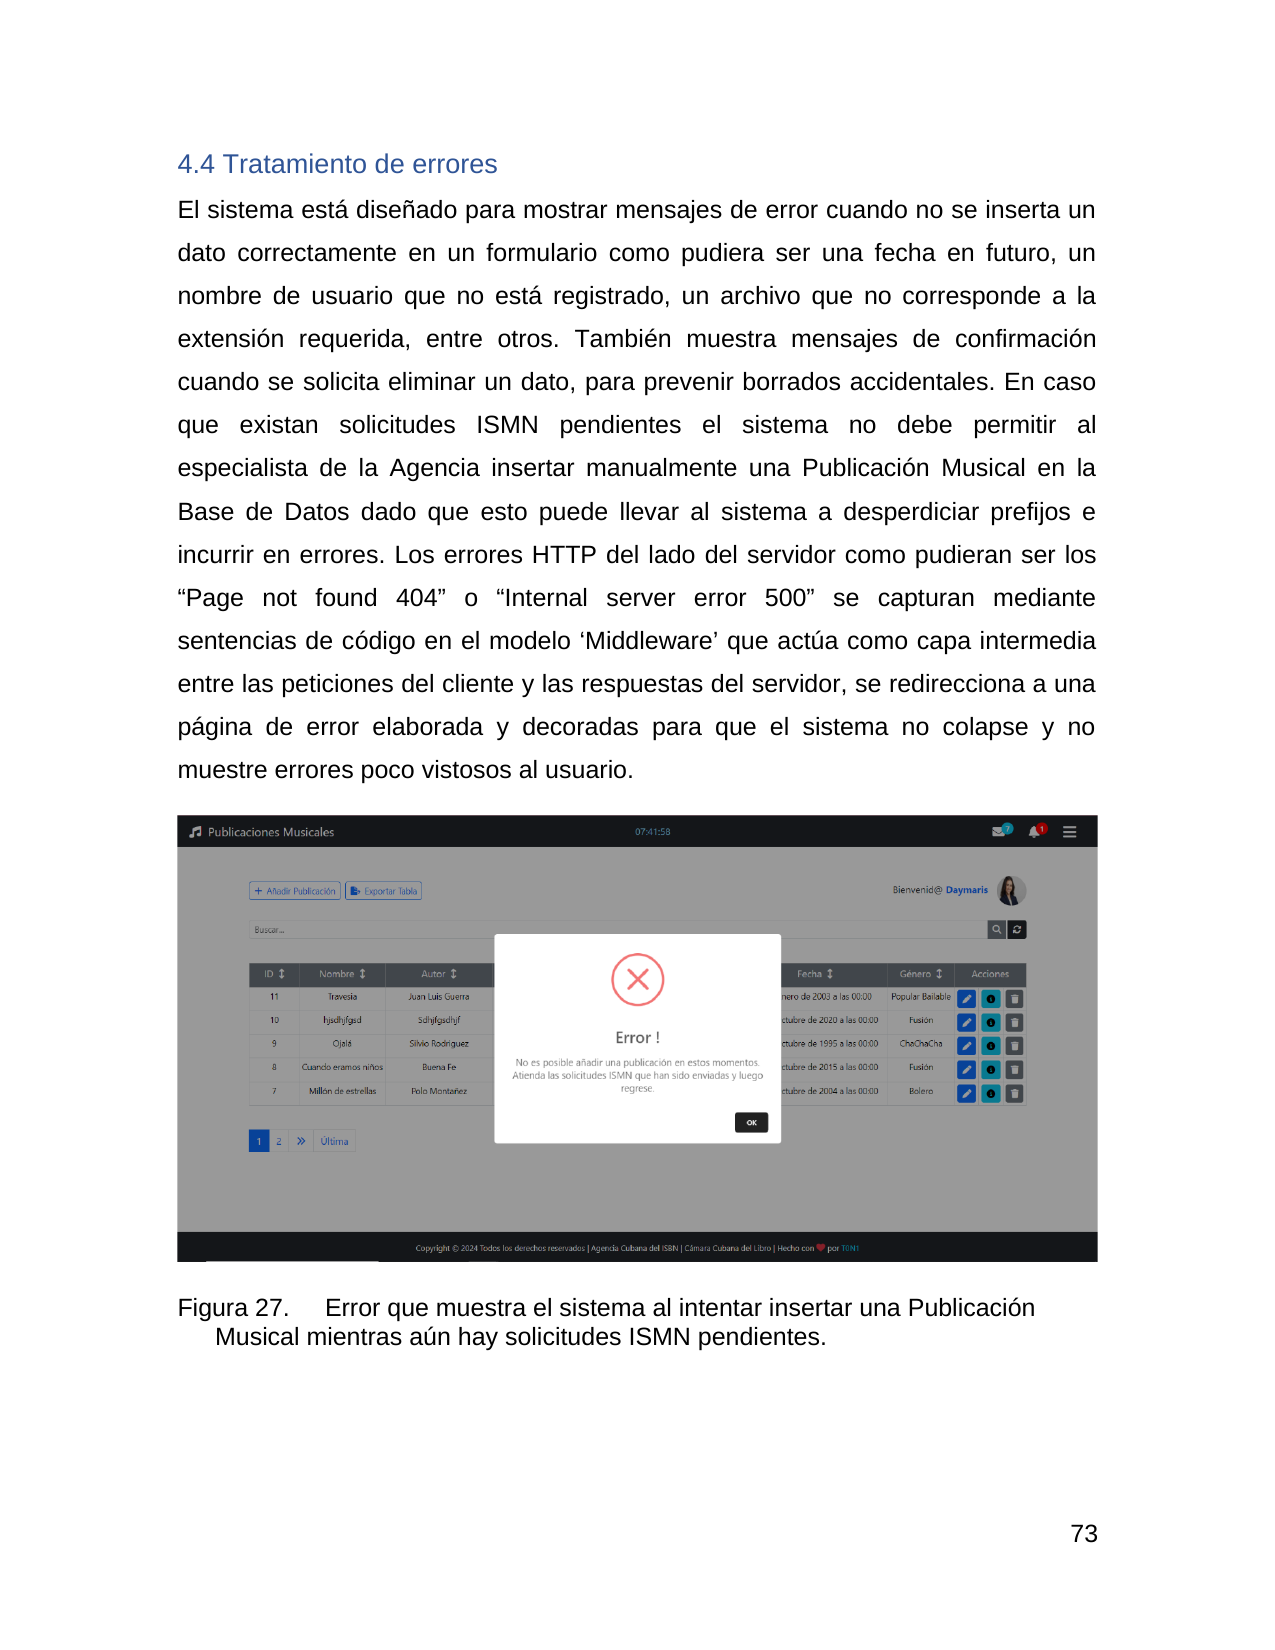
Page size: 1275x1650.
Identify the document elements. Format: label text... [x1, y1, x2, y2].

picture [177, 815, 1098, 1262]
subtitle 4.4 Tratamiento de errores [177, 148, 1098, 179]
text Error que muestra el sistema al intentar insertar una Publicación Musical mientras aún hay solicitudes ISMN pendientes. [177, 1293, 1098, 1350]
text El sistema está diseñado para mostrar mensajes de error cuando no se inserta un dato correctamente en un formulario como pudiera ser una fecha en futuro, un nombre de usuario que no está registrado, un archivo que no corresponde a la extensión requerida, entre otros. También muestra mensajes de confirmación cuando se solicita eliminar un dato, para prevenir borrados accidentales. En caso que existan solicitudes ISMN pendientes el sistema no debe permitir al especialista de la Agencia insertar manualmente una Publicación Musical en la Base de Datos dado que esto puede llevar al sistema a desperdiciar prefijos e incurrir en errores. Los errores HTTP del lado del servidor como pudieran ser los “Page not found 404” o “Internal server error 500” se capturan mediante sentencias de código en el modelo ‘Middleware’ que actúa como capa intermedia entre las peticiones del cliente y las respuestas del servidor, se redirecciona a una página de error elaborada y decoradas para que el sistema no colapse y no muestre errores poco vistosos al usuario. [177, 194, 1098, 784]
